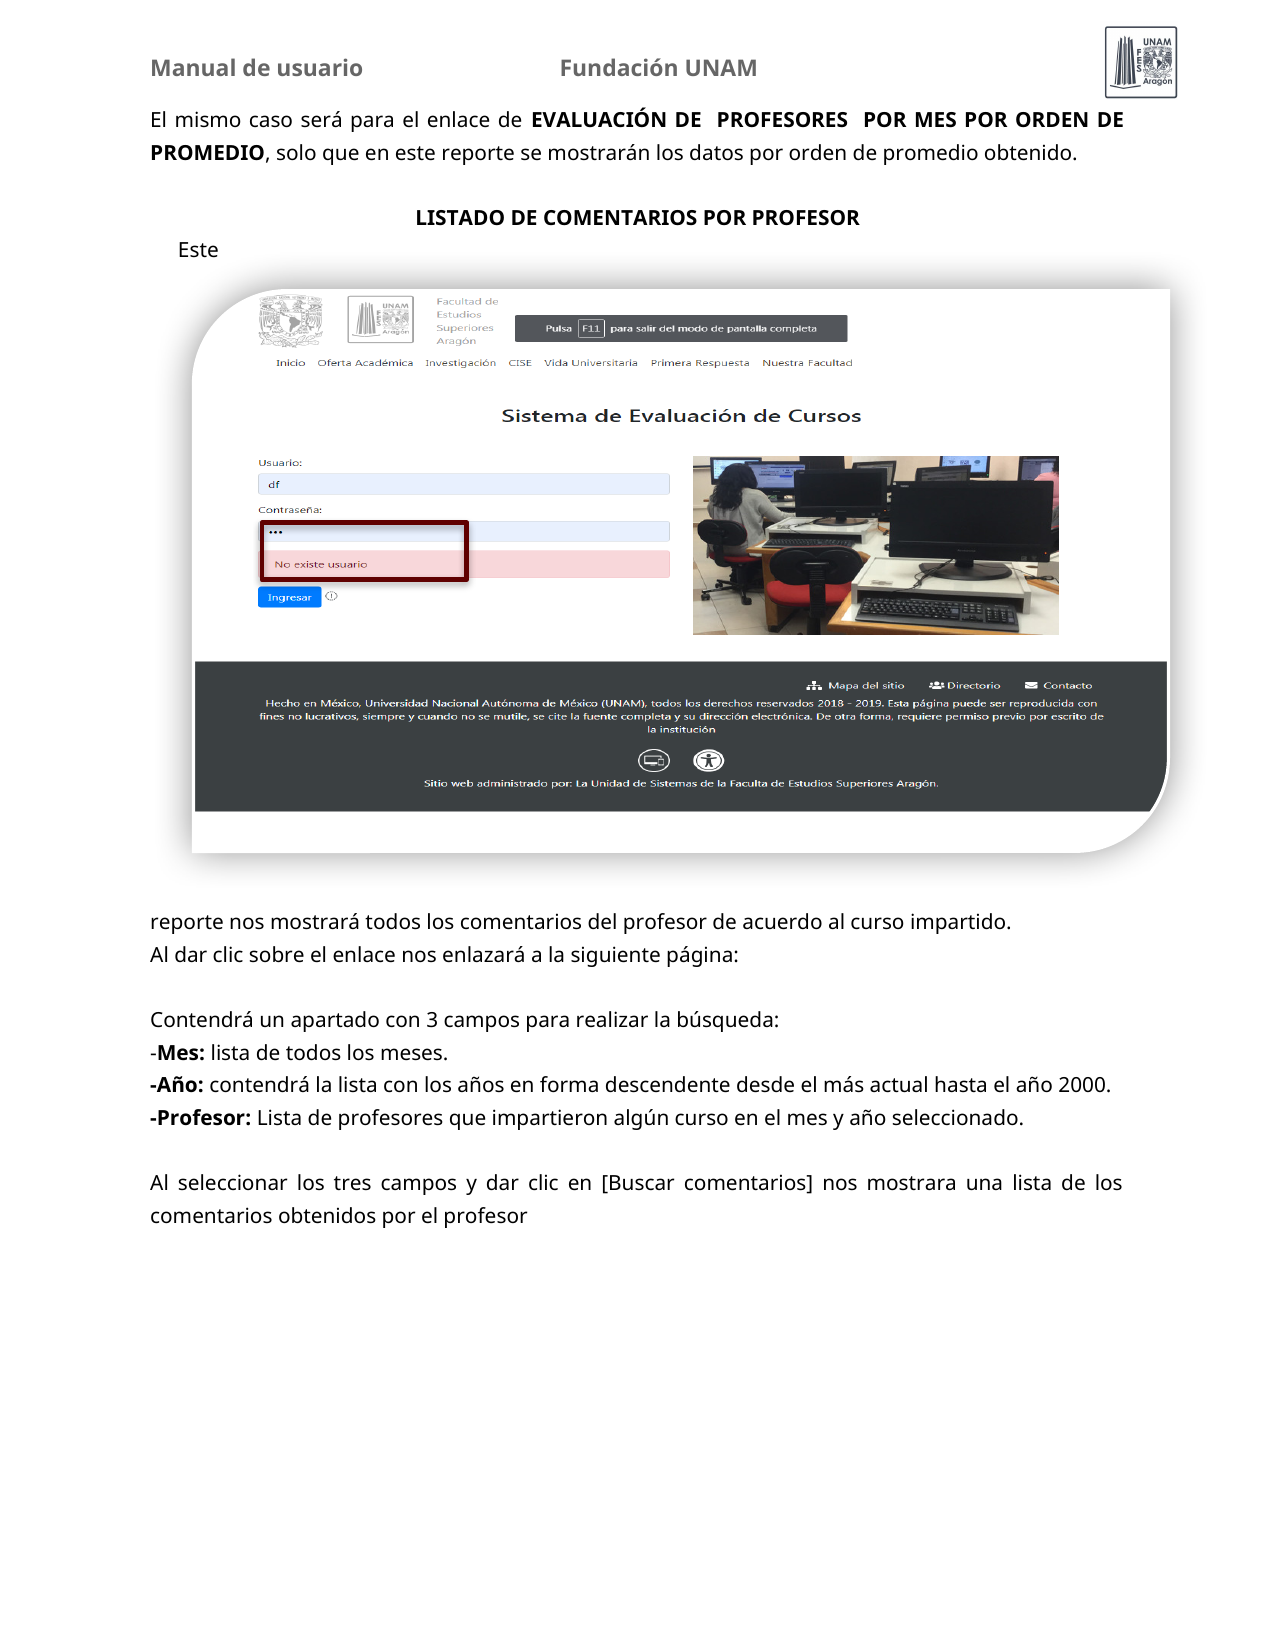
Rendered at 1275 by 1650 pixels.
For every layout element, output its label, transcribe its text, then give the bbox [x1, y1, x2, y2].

text El mismo caso será para el enlace de EVALUACIÓN DE PROFESORES POR MES POR ORDEN DE PROMEDIO, solo que en este reporte se mostrarán los datos por orden de promedio obtenido. [150, 105, 1125, 166]
text -Profesor: Lista de profesores que impartieron algún curso en el mes y año seleccionado. [150, 1103, 1125, 1131]
text Este reporte nos mostrará todos los comentarios del profesor de acuerdo al curso impartido. [150, 235, 1125, 936]
text -Año: contendrá la lista con los años en forma descendente desde el más actual hasta el año 2000. [150, 1070, 1125, 1099]
text Contendrá un apartado con 3 campos para realizar la búsqueda: [150, 1005, 1125, 1034]
text -Mes: lista de todos los meses. [150, 1038, 1125, 1066]
picture [1100, 21, 1179, 100]
text Al seleccionar los tres campos y dar clic en [Buscar comentarios] nos mostrara una lista de los comentarios obtenidos por el profesor [150, 1168, 1125, 1229]
text Al dar clic sobre el enlace nos enlazará a la siguiente página: [150, 940, 1125, 968]
text LISTADO DE COMENTARIOS POR PROFESOR [150, 203, 1125, 231]
